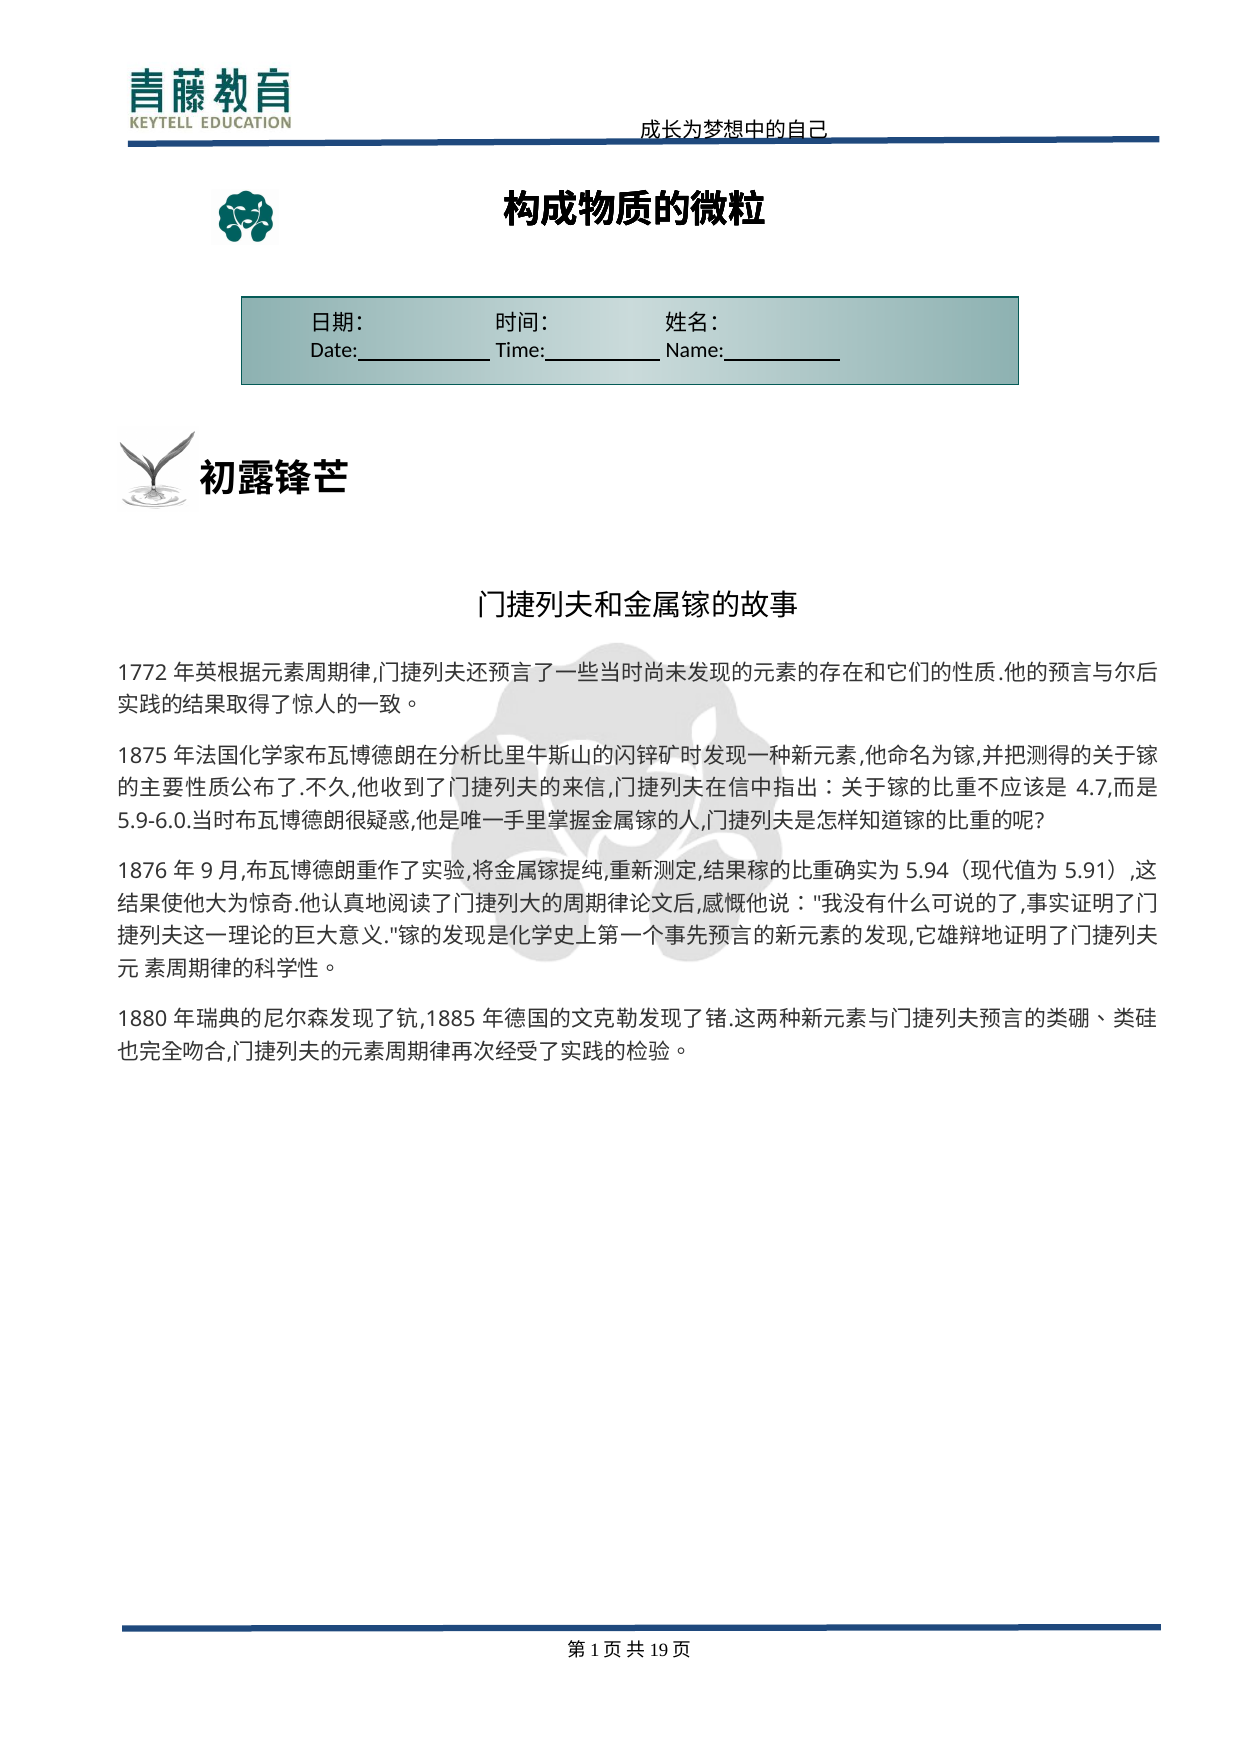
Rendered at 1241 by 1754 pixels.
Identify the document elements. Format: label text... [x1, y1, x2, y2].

text 1880 年瑞典的尼尔森发现了钪,1885 年德国的文克勒发现了锗.这两种新元素与门捷列夫预言的类硼、类硅也完全吻合,门捷列夫的元素周期律再次经受了实践的检验。 [117, 1002, 1159, 1067]
text 1772 年英根据元素周期律,门捷列夫还预言了一些当时尚未发现的元素的存在和它们的性质.他的预言与尔后实践的结果取得了惊人的一致。 [117, 655, 1159, 720]
text 门捷列夫和金属镓的故事 [117, 572, 1159, 637]
text 1875 年法国化学家布瓦博德朗在分析比里牛斯山的闪锌矿时发现一种新元素,他命名为镓,并把测得的关于镓的主要性质公布了.不久,他收到了门捷列夫的来信,门捷列夫在信中指出：关于镓的比重不应该是 4.7,而是 5.9-6.0.当时布瓦博德朗很疑惑,他是唯一手里掌握金属镓的人,门捷列夫是怎样知道镓的比重的呢? [117, 738, 1159, 836]
text 1876 年 9 月,布瓦博德朗重作了实验,将金属镓提纯,重新测定,结果稼的比重确实为5.94（现代值为 5.91）,这结果使他大为惊奇.他认真地阅读了门捷列大的周期律论文后,感慨他说："我没有什么可说的了,事实证明了门捷列夫这一理论的巨大意义."镓的发现是化学史上第一个事先预言的新元素的发现,它雄辩地证明了门捷列夫元 素周期律的科学性。 [117, 854, 1159, 984]
title 初露锋芒 [117, 426, 1159, 524]
picture [113, 51, 303, 134]
